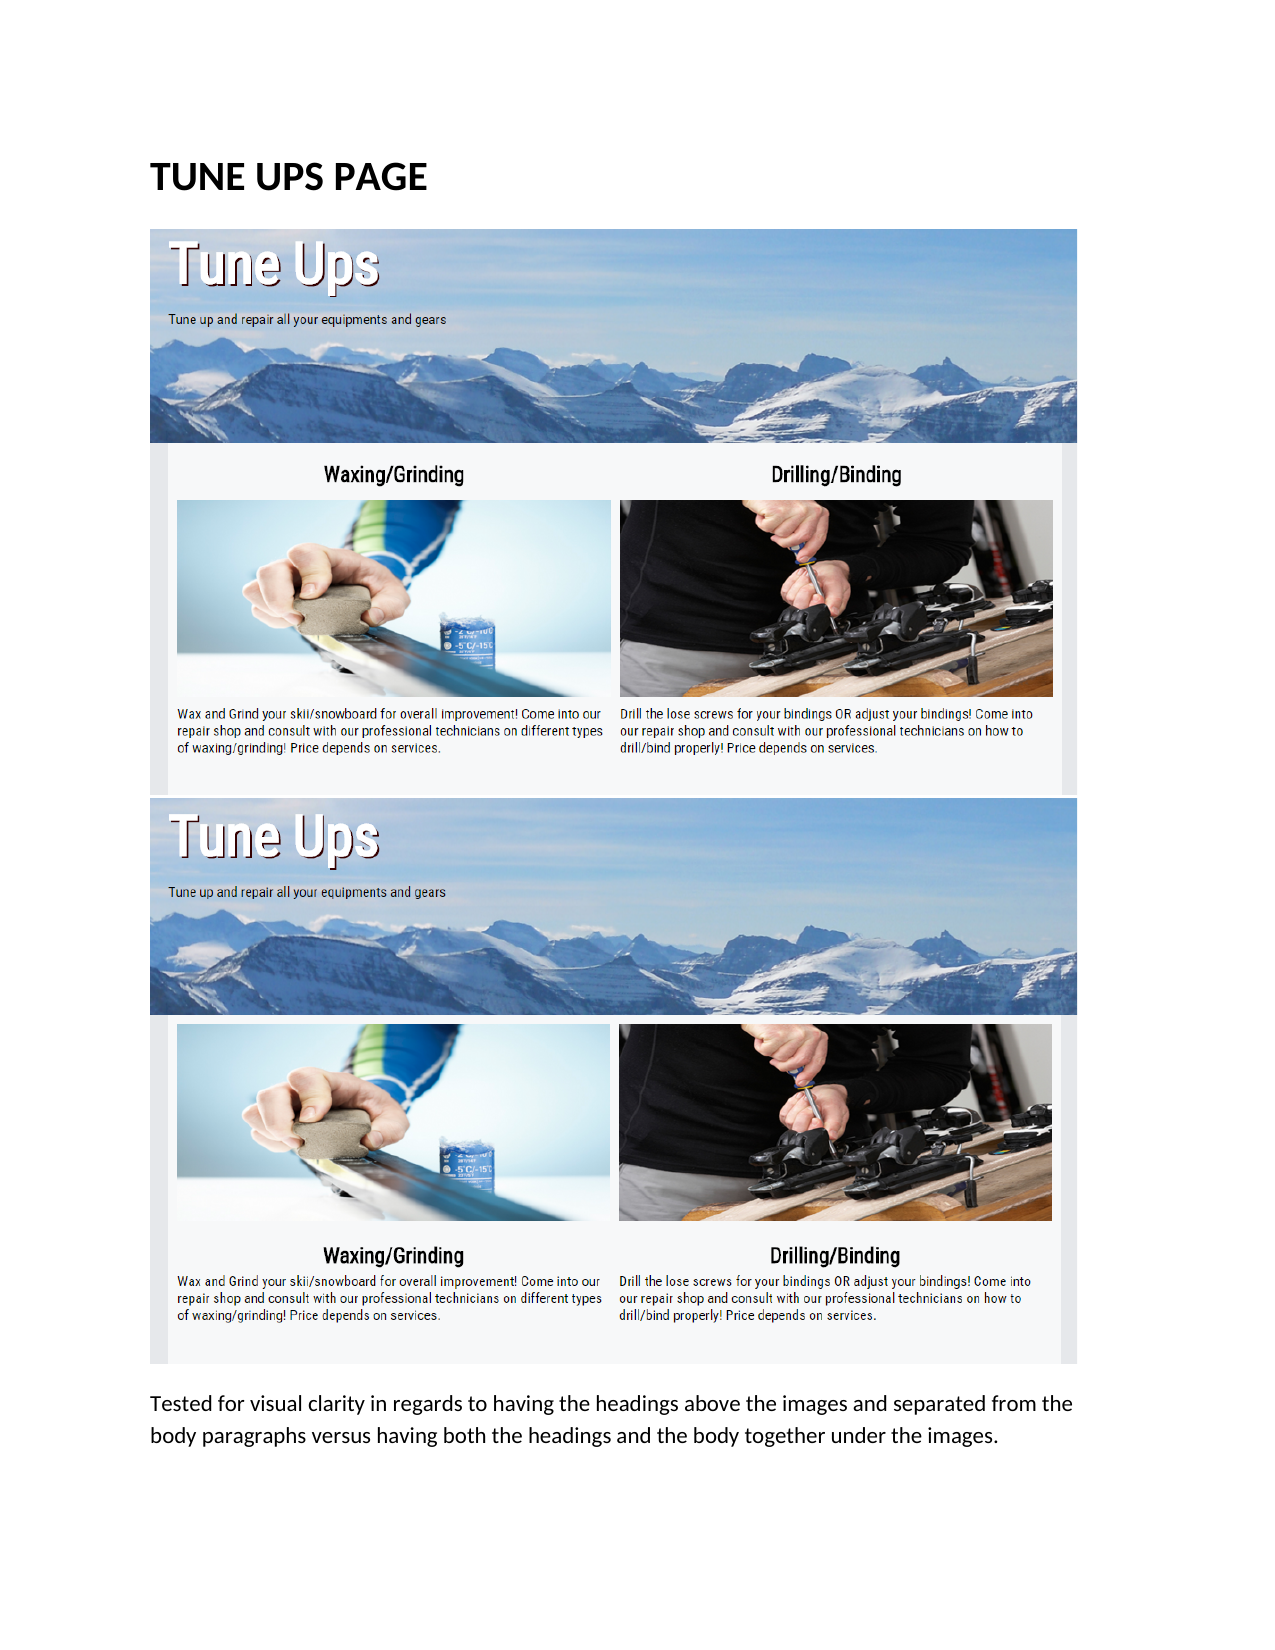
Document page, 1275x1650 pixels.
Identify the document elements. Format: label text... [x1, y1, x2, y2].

picture [150, 229, 1078, 795]
picture [150, 798, 1078, 1364]
text Tested for visual clarity in regards to having the headings above the images and separated from the body paragraphs versus having both the headings and the body together under the images. [150, 1389, 1125, 1449]
text TUNE UPS PAGE [150, 150, 1125, 201]
